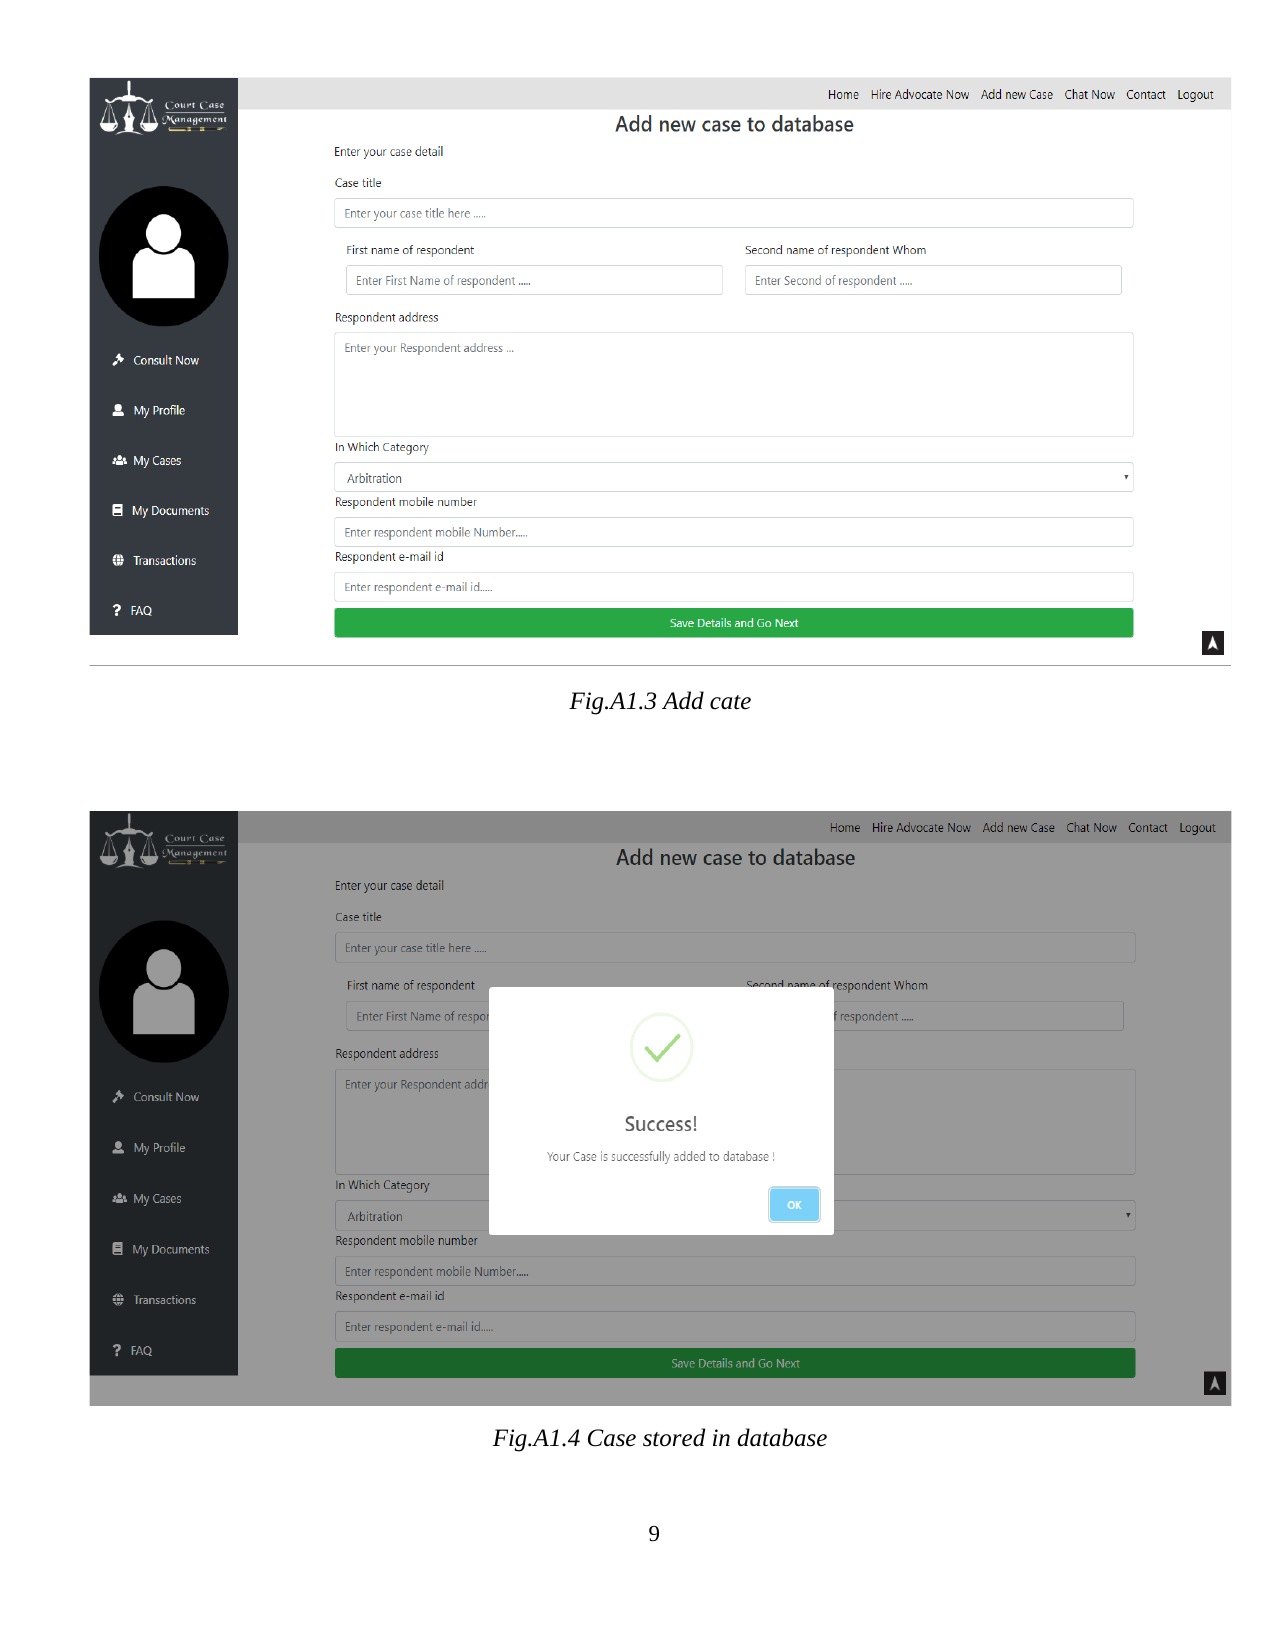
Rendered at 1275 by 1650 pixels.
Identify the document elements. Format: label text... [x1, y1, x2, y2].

text Fig.A1.3 Add cate [323, 686, 997, 715]
picture [89, 811, 1232, 1406]
text Fig.A1.4 Case stored in database [323, 1423, 997, 1452]
picture [89, 75, 1232, 666]
